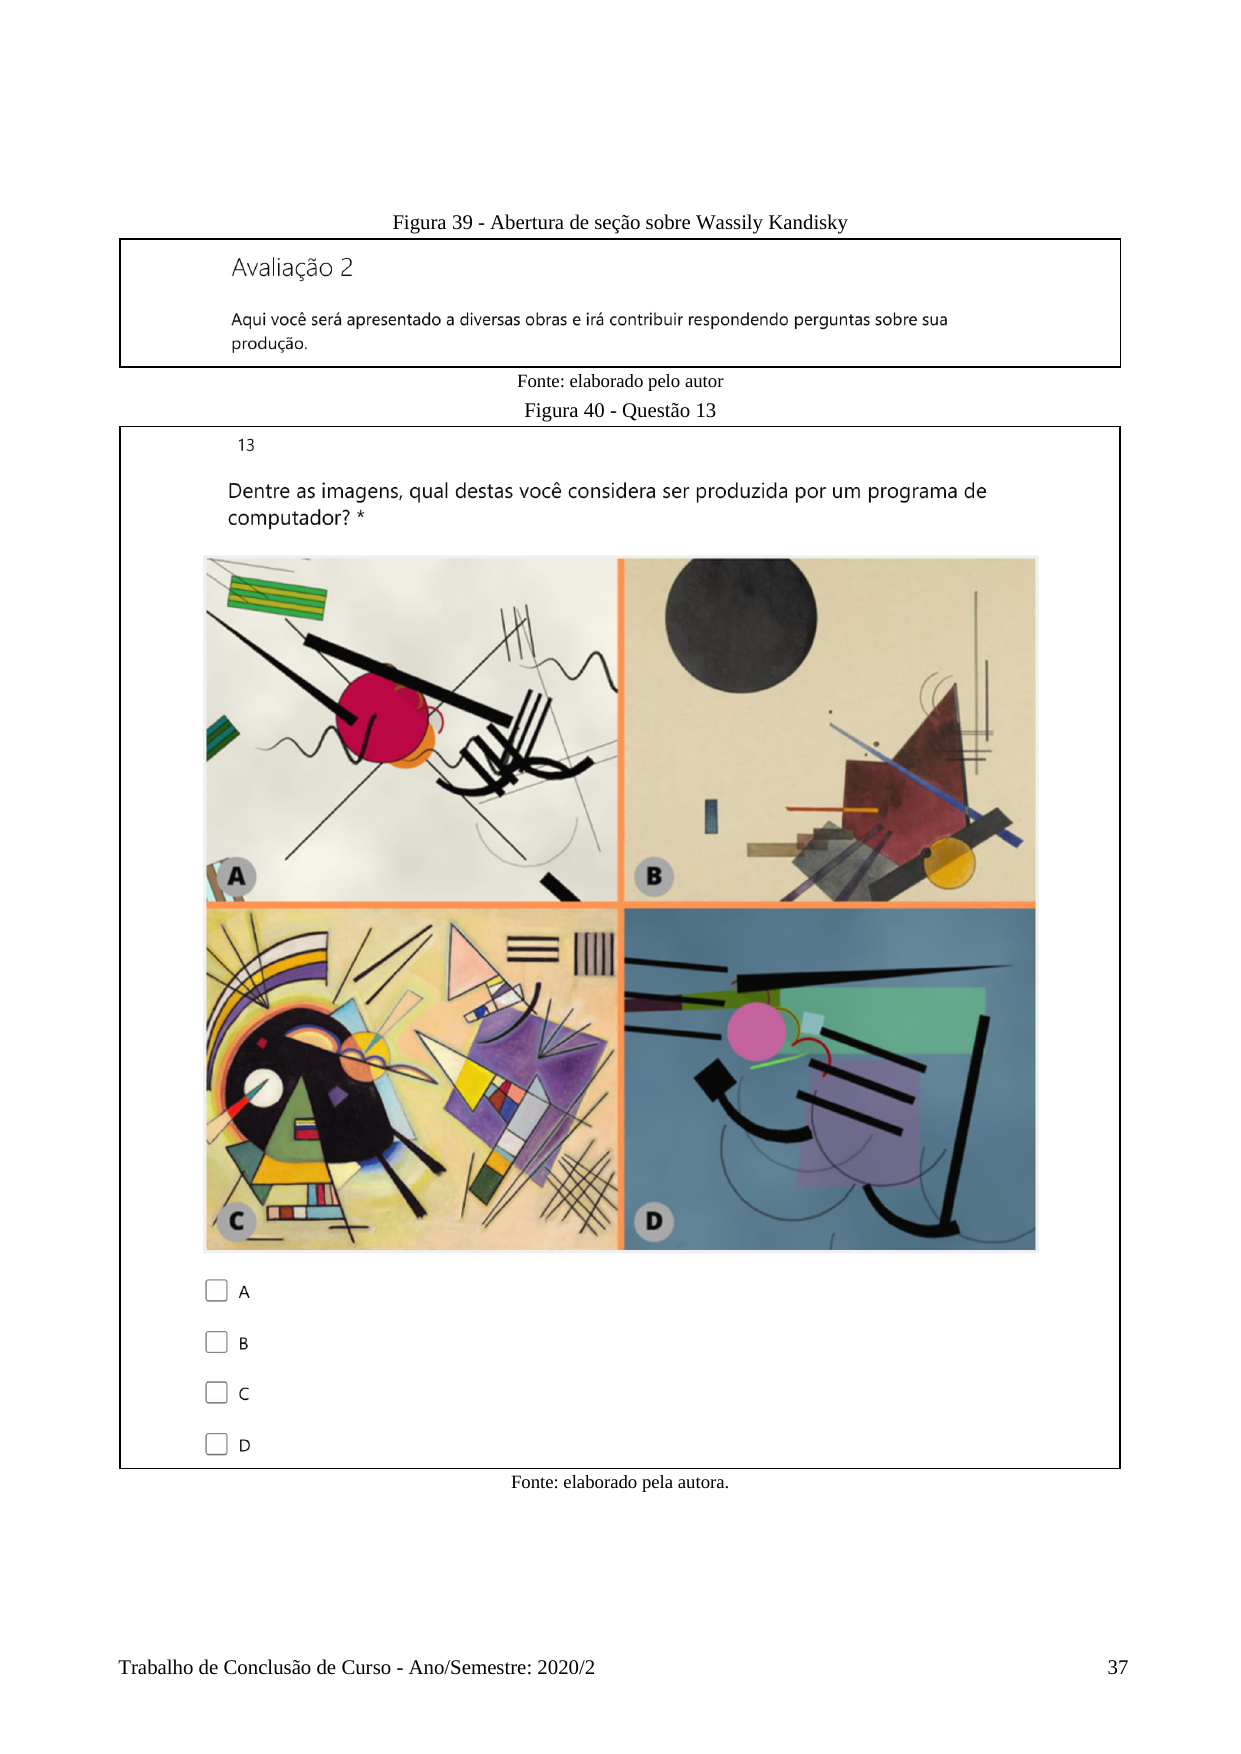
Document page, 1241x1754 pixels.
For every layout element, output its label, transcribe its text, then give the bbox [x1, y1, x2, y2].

text Figura 39 - Abertura de seção sobre Wassily Kandisky [118, 209, 1122, 234]
text Fonte: elaborado pelo autor [118, 370, 1122, 391]
text Figura 40 - Questão 13 [118, 398, 1122, 422]
picture [121, 427, 1119, 1468]
picture [121, 240, 1120, 366]
text Fonte: elaborado pela autora. [118, 1471, 1122, 1493]
